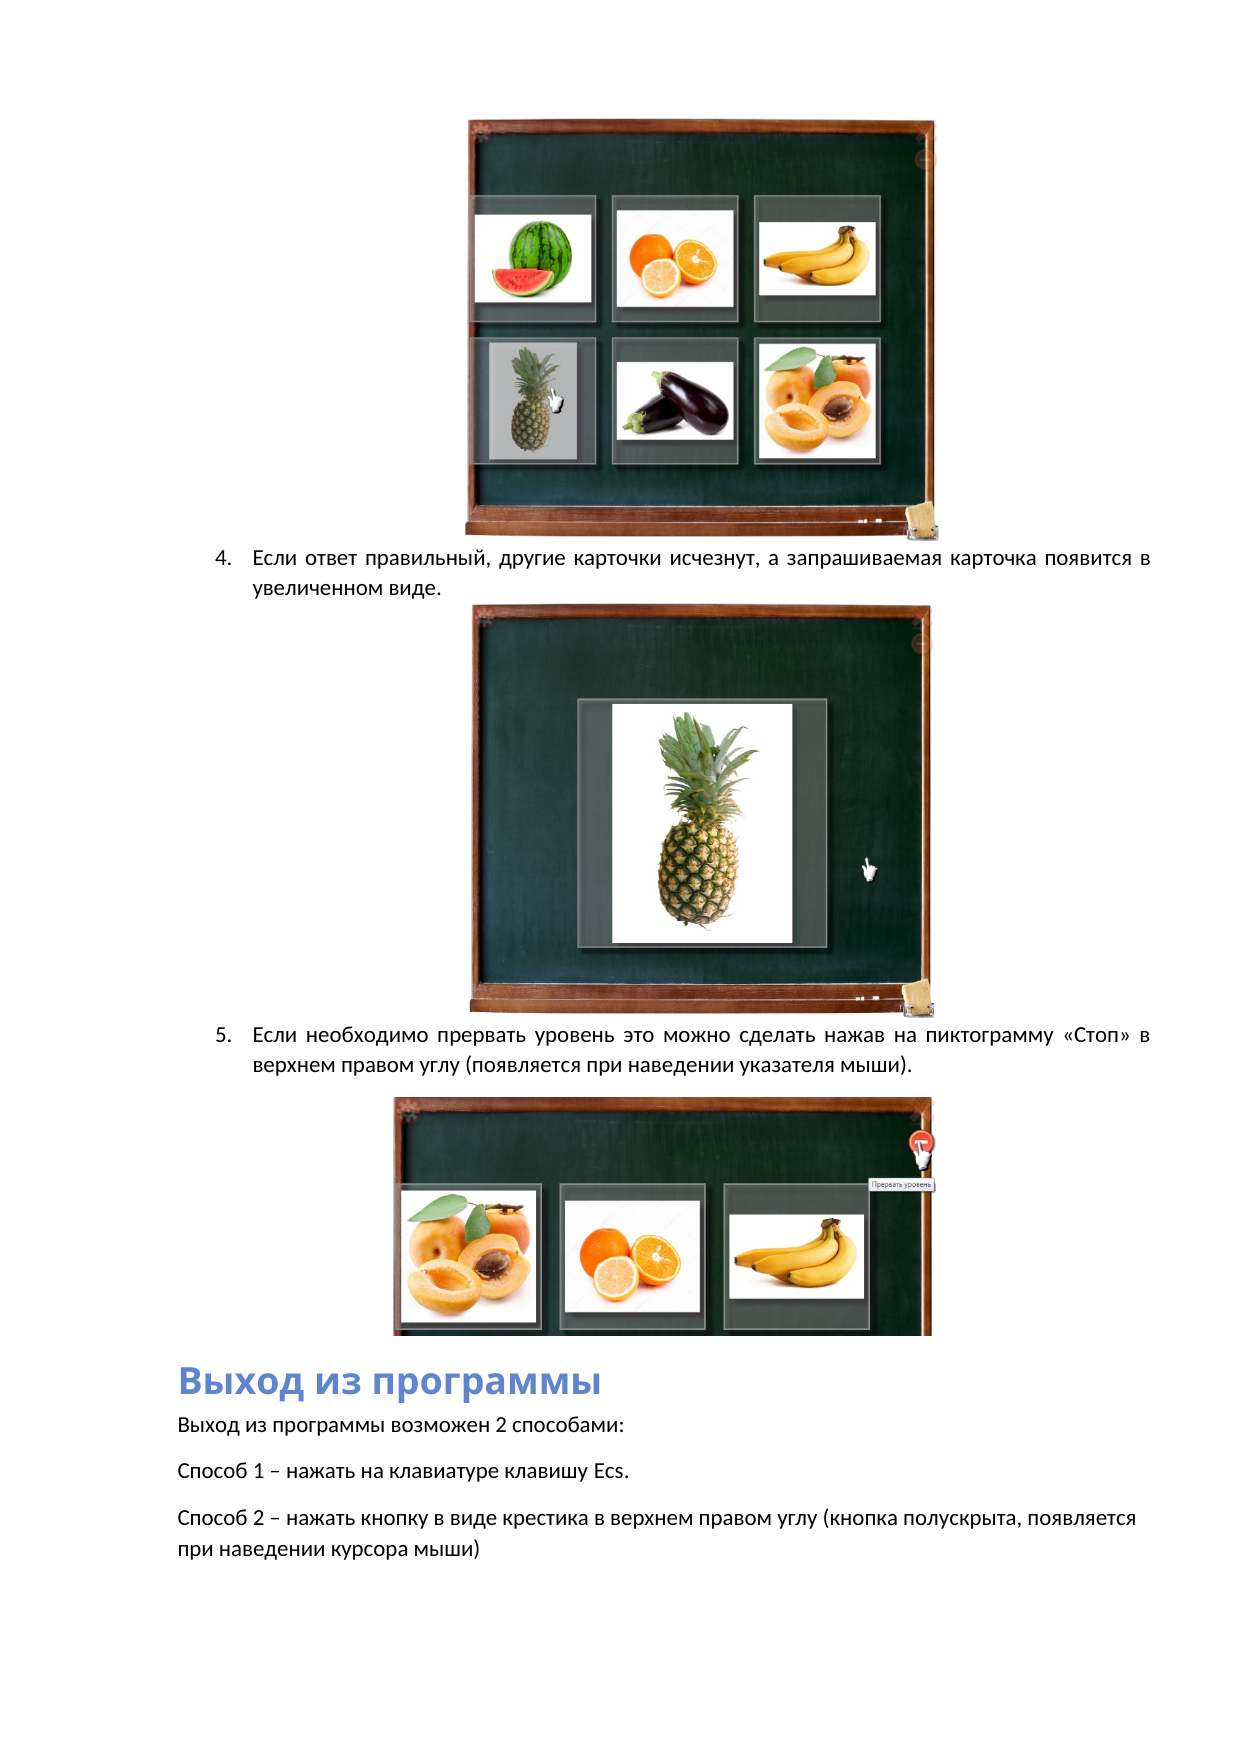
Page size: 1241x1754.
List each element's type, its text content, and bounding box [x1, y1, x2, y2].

picture [469, 603, 935, 1018]
text Способ 2 – нажать кнопку в виде крестика в верхнем правом углу (кнопка полускрыта, появляется при наведении курсора мыши) [177, 1503, 1152, 1562]
picture [465, 118, 939, 541]
subtitle Выход из программы [177, 1355, 1152, 1406]
text Способ 1 – нажать на клавиатуре клавишу Ecs. [177, 1457, 1152, 1485]
list Если ответ правильный, другие карточки исчезнут, а запрашиваемая карточка появится в увеличенном виде. [215, 543, 1152, 601]
text Выход из программы возможен 2 способами: [177, 1410, 1152, 1438]
picture [392, 1097, 937, 1336]
list Если необходимо прервать уровень это можно сделать нажав на пиктограмму «Стоп» в верхнем правом углу (появляется при наведении указателя мыши). [215, 1020, 1152, 1078]
